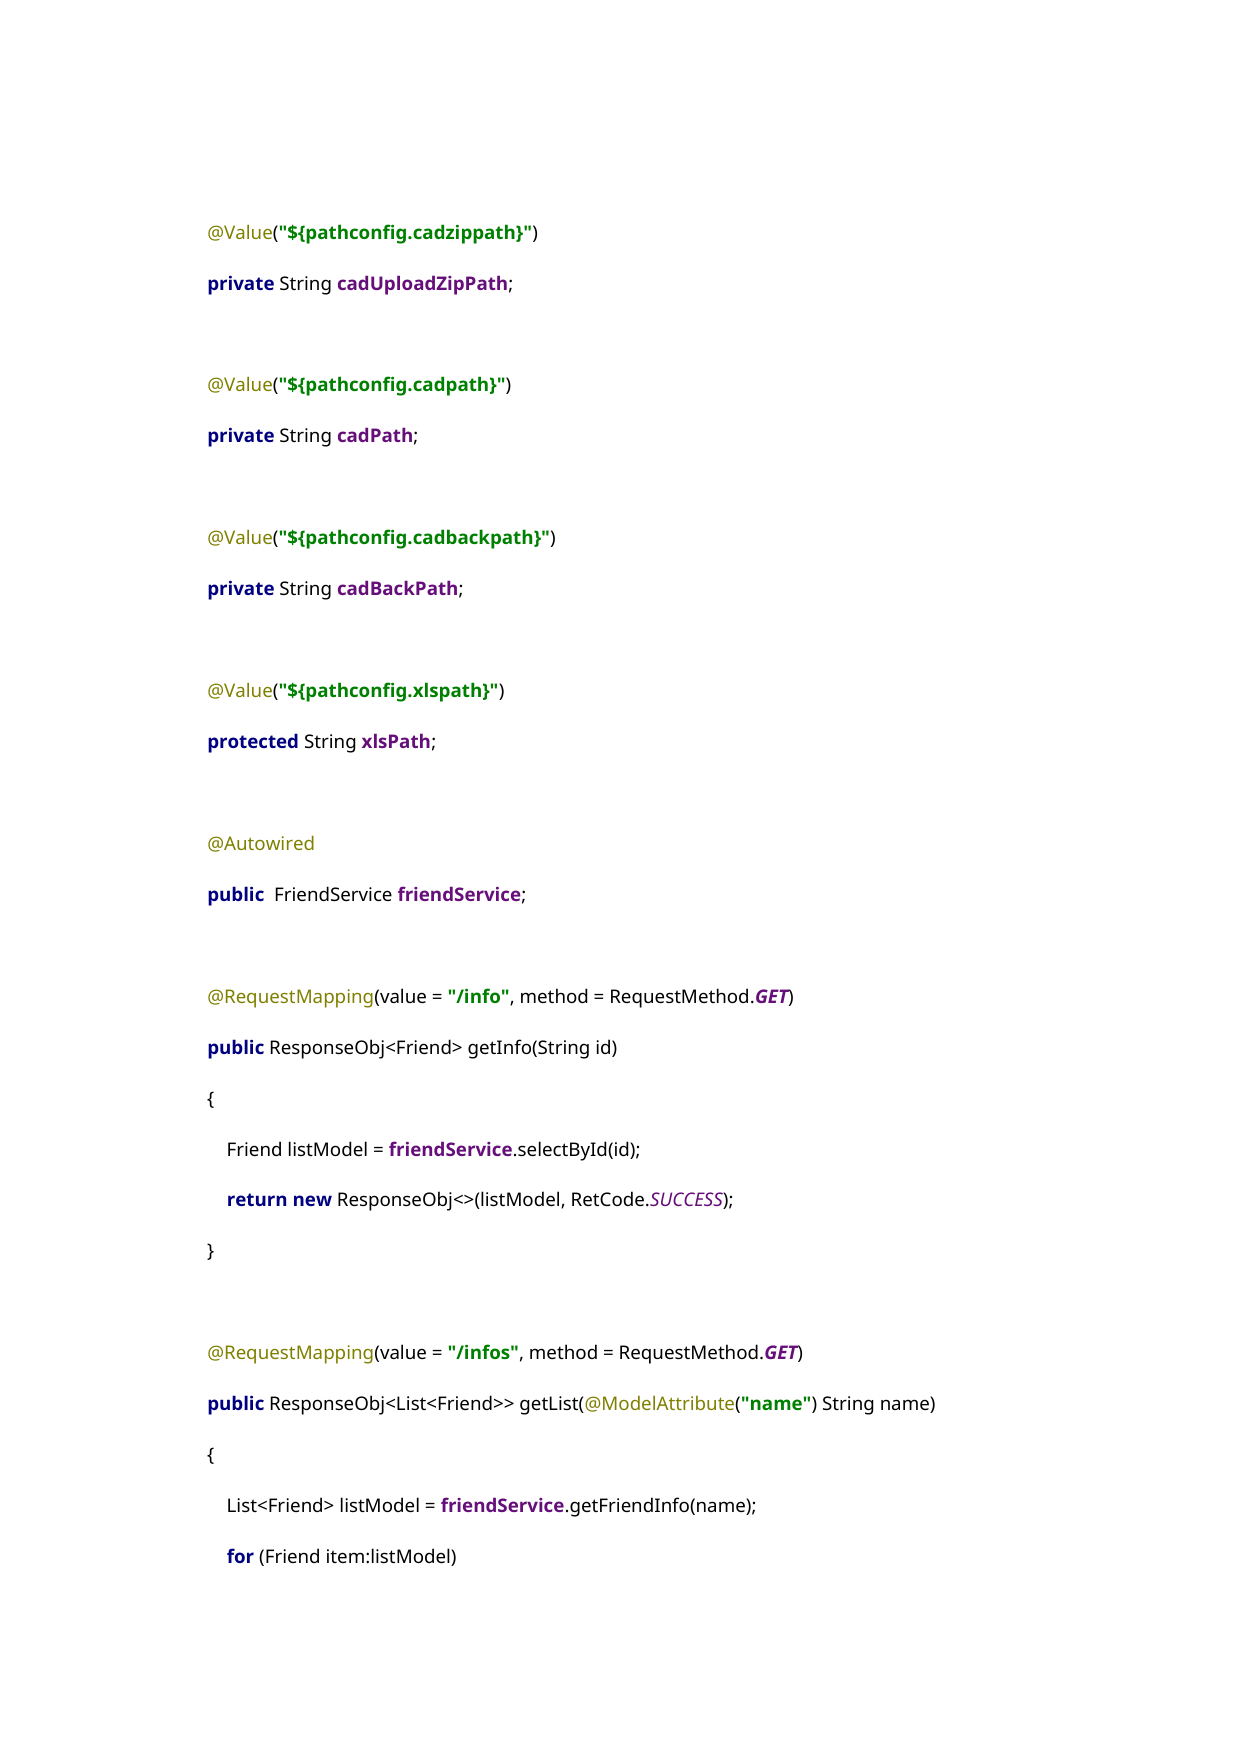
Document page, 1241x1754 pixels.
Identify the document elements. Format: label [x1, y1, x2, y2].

text [187, 164, 1053, 1573]
